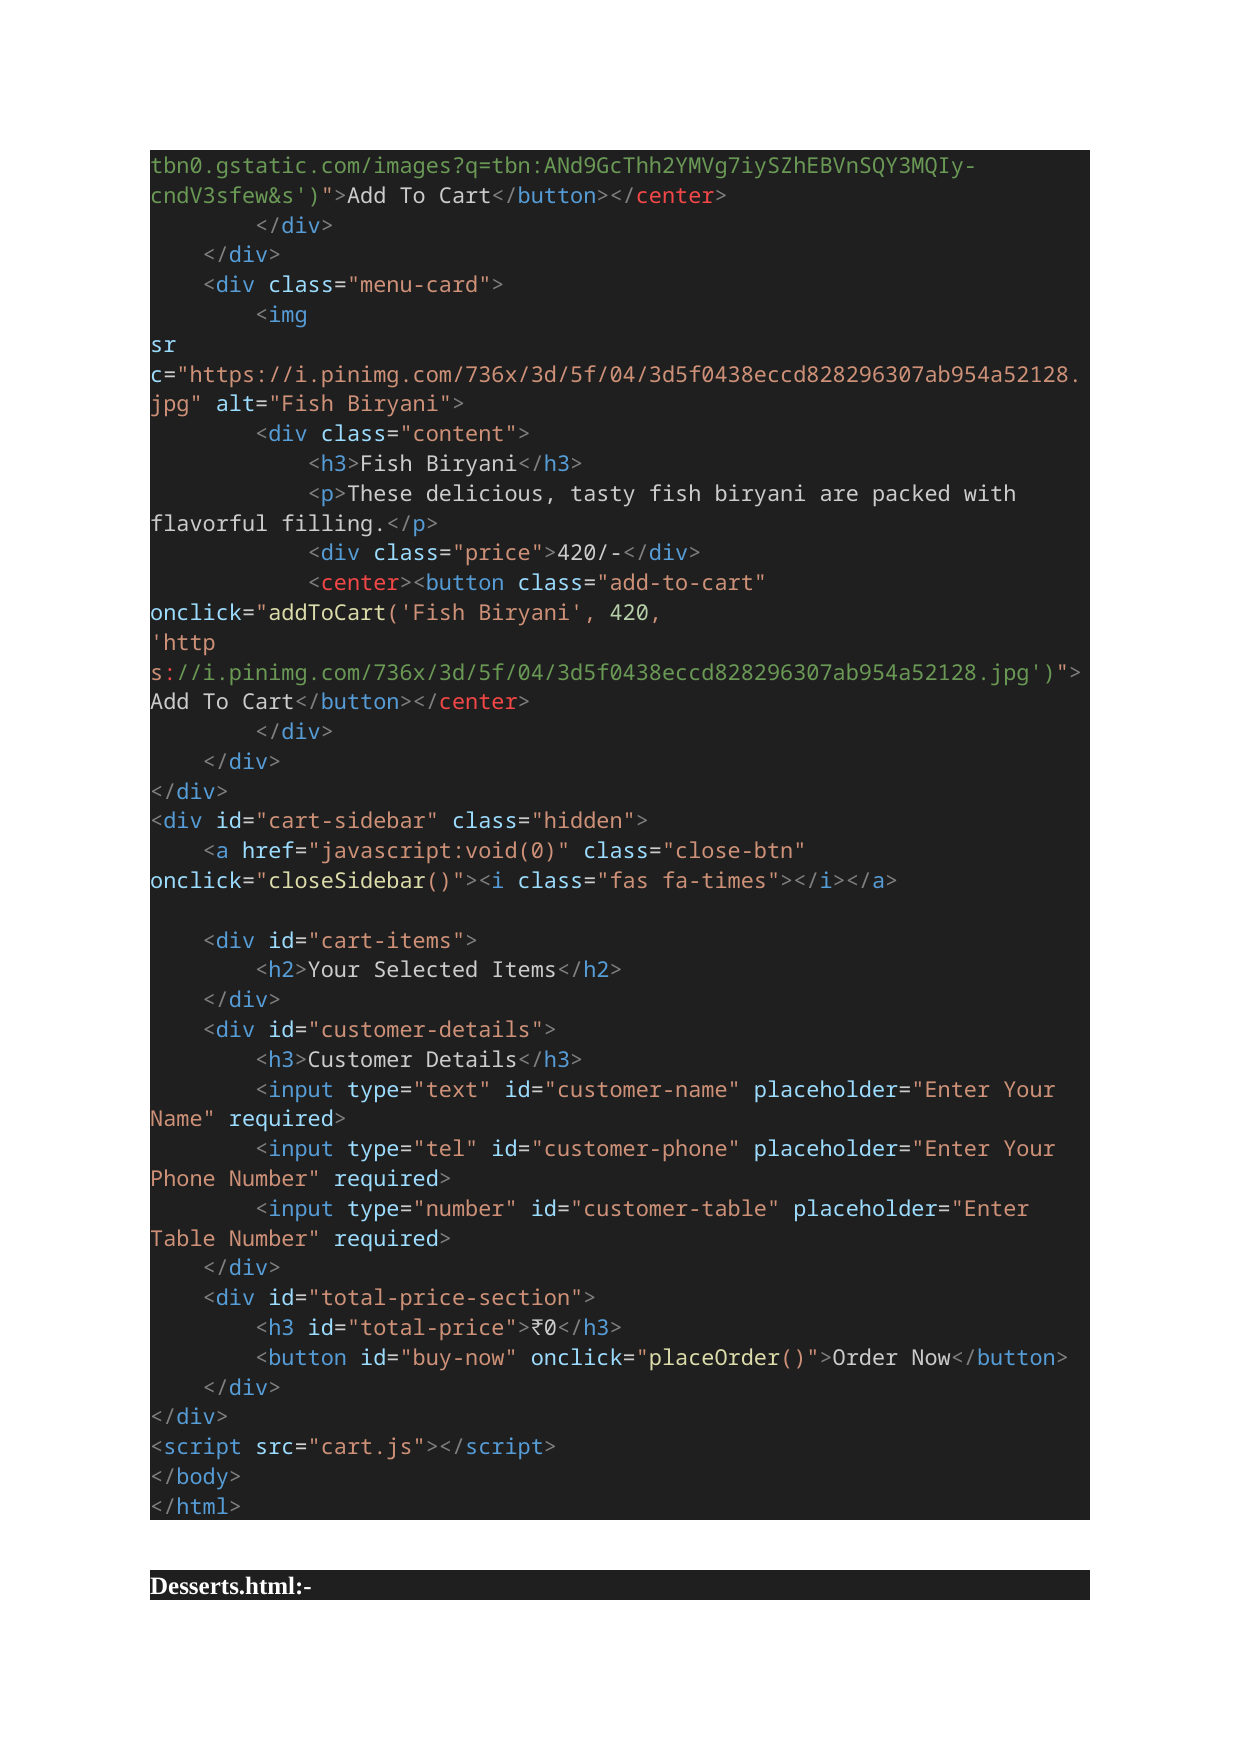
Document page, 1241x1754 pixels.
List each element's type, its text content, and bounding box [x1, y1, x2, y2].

text <h2>Your Selected Items</h2> [150, 954, 1090, 984]
text </body> [150, 1461, 1090, 1491]
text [150, 150, 1090, 209]
text <input type="tel" id="customer-phone" placeholder="Enter Your Phone Number" required> [150, 1133, 1090, 1193]
text <a href="javascript:void(0)" class="close-btn" onclick="closeSidebar()"><i class="fas fa-times"></i></a> [150, 835, 1090, 895]
text <div id="cart-sidebar" class="hidden"> [150, 805, 1090, 835]
text Desserts.html:- [150, 1570, 1090, 1600]
text <button id="buy-now" onclick="placeOrder()">Order Now</button> [150, 1342, 1090, 1371]
text <input type="text" id="customer-name" placeholder="Enter Your Name" required> [150, 1073, 1090, 1133]
text </div> [150, 239, 1090, 269]
text <div class="menu-card"> [150, 269, 1090, 299]
text </div> [150, 1371, 1090, 1401]
text <div id="cart-items"> [150, 924, 1090, 954]
text <script src="cart.js"></script> [150, 1431, 1090, 1461]
text </div> [150, 984, 1090, 1014]
text <div id="customer-details"> [150, 1014, 1090, 1044]
text </div> [150, 1252, 1090, 1282]
text <h3 id="total-price">₹0</h3> [150, 1312, 1090, 1342]
text </div> [150, 209, 1090, 239]
text <div class="content"> [150, 418, 1090, 448]
text <center><button class="add-to-cart" onclick="addToCart('Fish Biryani', 420, 'https://i.pinimg.com/736x/3d/5f/04/3d5f0438eccd828296307ab954a52128.jpg')">Add To Cart</button></center> [150, 567, 1090, 716]
text </div> [150, 776, 1090, 805]
text <div id="total-price-section"> [150, 1282, 1090, 1312]
text </div> [150, 716, 1090, 746]
text <img src="https://i.pinimg.com/736x/3d/5f/04/3d5f0438eccd828296307ab954a52128.jpg" alt="Fish Biryani"> [150, 299, 1090, 418]
text <input type="number" id="customer-table" placeholder="Enter Table Number" required> [150, 1193, 1090, 1252]
text <h3>Customer Details</h3> [150, 1044, 1090, 1073]
text <p>These delicious, tasty fish biryani are packed with flavorful filling.</p> [150, 478, 1090, 537]
text </html> [150, 1491, 1090, 1520]
text </div> [150, 746, 1090, 776]
text <div class="price">420/-</div> [150, 537, 1090, 567]
text </div> [150, 1401, 1090, 1431]
text <h3>Fish Biryani</h3> [150, 448, 1090, 478]
